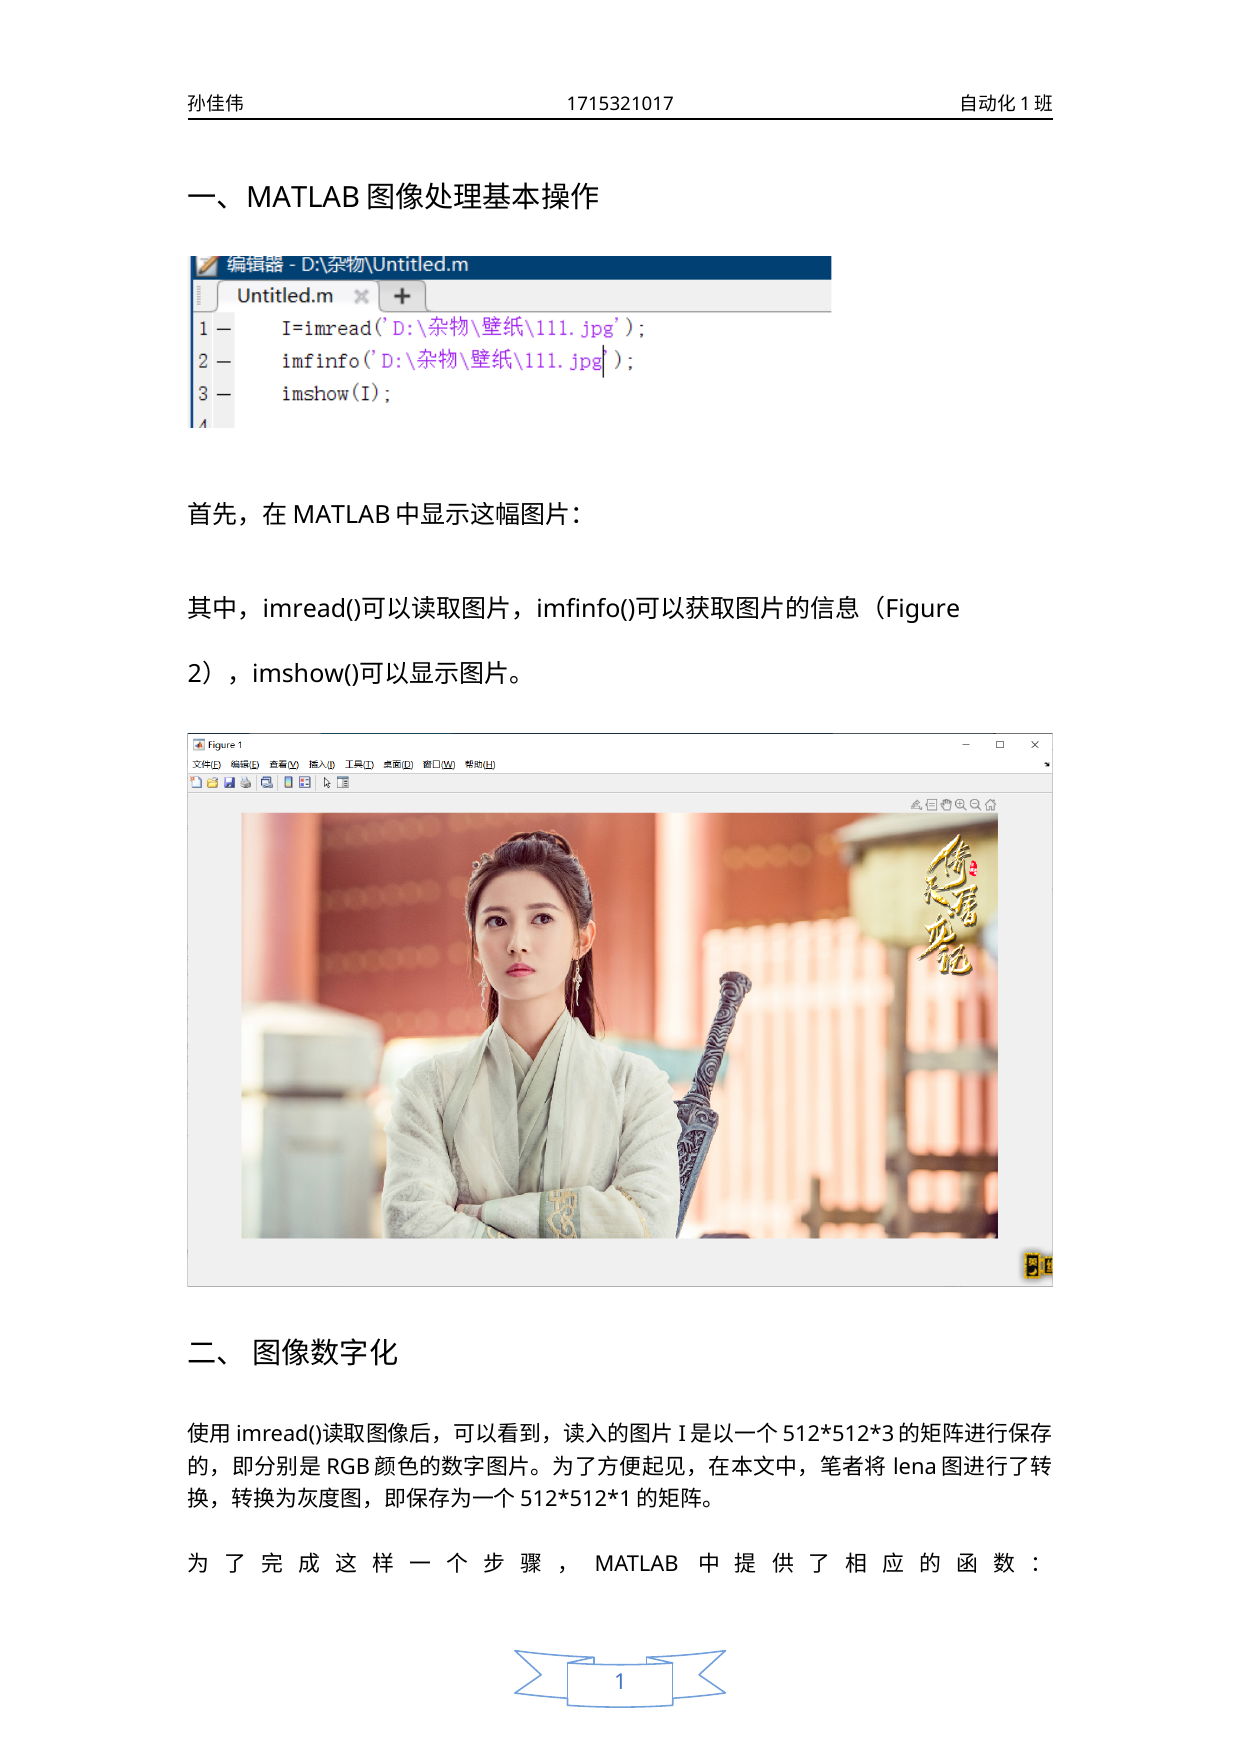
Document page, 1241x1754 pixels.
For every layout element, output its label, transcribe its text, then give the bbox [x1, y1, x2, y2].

text 一、MATLAB图像处理基本操作 [187, 162, 1053, 227]
picture [187, 733, 1053, 1287]
text 二、 图像数字化 [187, 1319, 1053, 1384]
text 首先，在MATLAB中显示这幅图片： [187, 480, 1053, 545]
text 其中，imread()可以读取图片，imfinfo()可以获取图片的信息（Figure 2），imshow()可以显示图片。 [187, 574, 1053, 704]
picture [187, 256, 832, 428]
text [187, 1546, 1053, 1579]
text 使用imread()读取图像后，可以看到，读入的图片I是以一个512*512*3的矩阵进行保存的，即分别是RGB颜色的数字图片。为了方便起见，在本文中，笔者将lena图进行了转换，转换为灰度图，即保存为一个512*512*1的矩阵。 [187, 1416, 1053, 1514]
